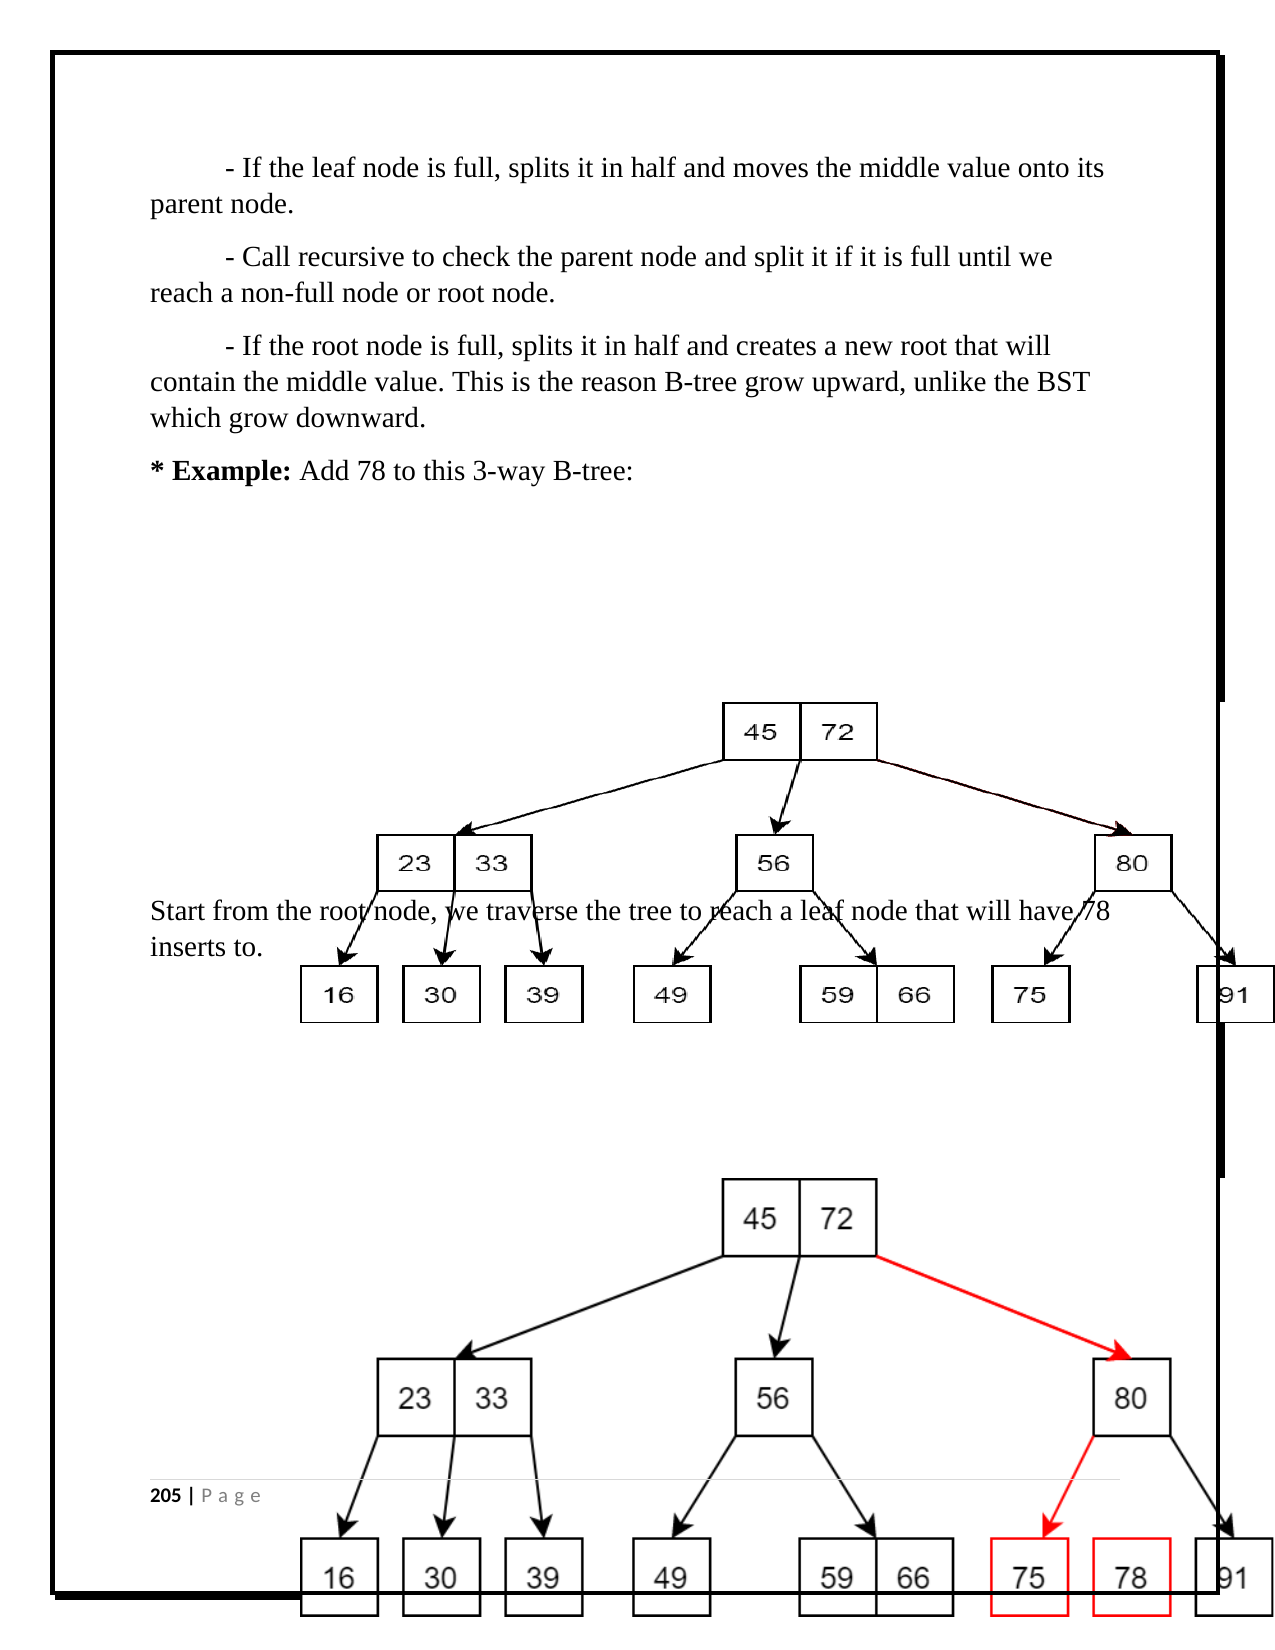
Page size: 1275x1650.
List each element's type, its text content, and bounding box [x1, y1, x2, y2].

text * Example: Add 78 to this 3-way B-tree: [150, 453, 1120, 487]
text - If the leaf node is full, splits it in half and moves the middle value onto its parent node. [150, 150, 1120, 220]
text - If the root node is full, splits it in half and creates a new root that will contain the middle value. This is the reason B-tree grow upward, unlike the BST which grow downward. [150, 328, 1120, 434]
text - Call recursive to check the parent node and split it if it is full until we reach a non-full node or root node. [150, 239, 1120, 309]
text Start from the root node, we traverse the tree to reach a leaf node that will have 78 inserts to. [150, 893, 300, 963]
